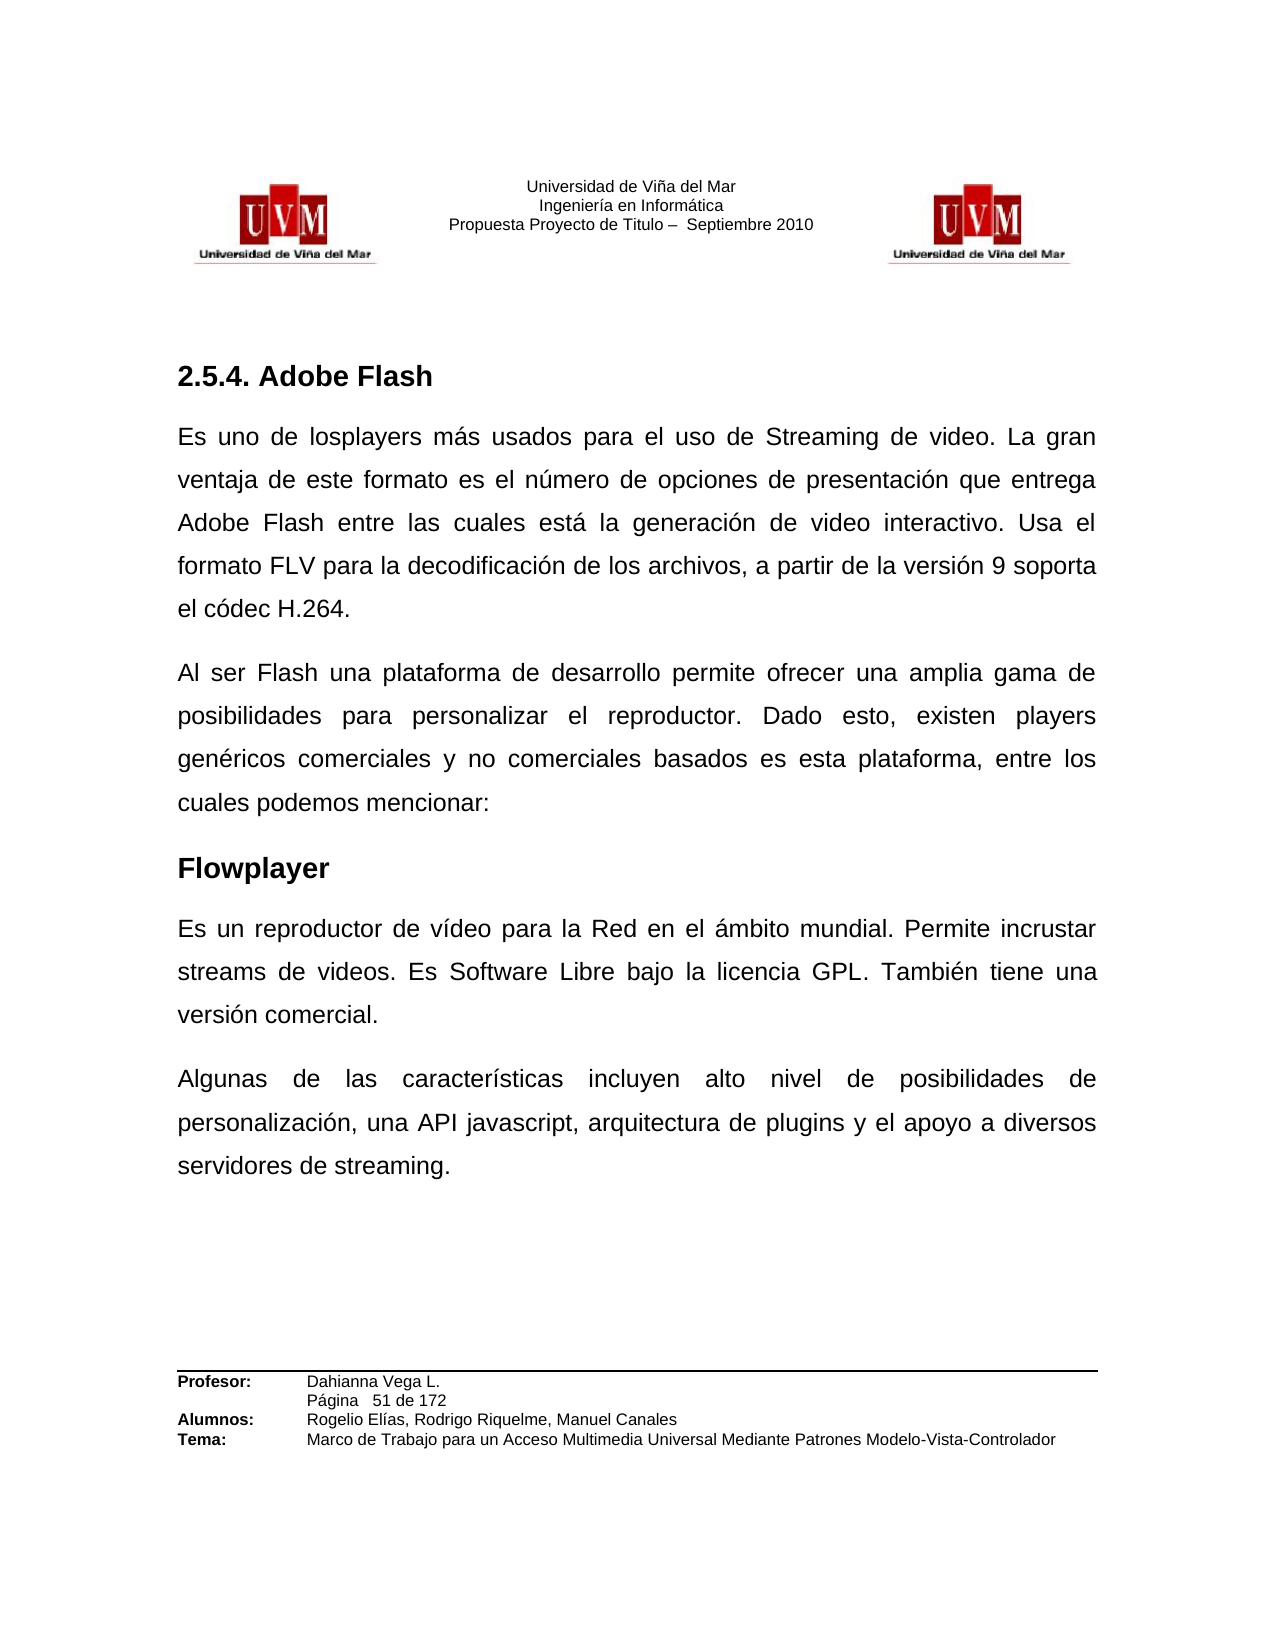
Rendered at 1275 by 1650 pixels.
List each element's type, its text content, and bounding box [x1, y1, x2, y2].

picture [177, 176, 390, 267]
picture [871, 176, 1084, 267]
subtitle Flowplayer [177, 851, 1098, 885]
text Al ser Flash una plataforma de desarrollo permite ofrecer una amplia gama de posibilidades para personalizar el reproductor. Dado esto, existen players genéricos comerciales y no comerciales basados es esta plataforma, entre los cuales podemos mencionar: [177, 658, 1098, 816]
text Es uno de losplayers más usados para el uso de Streaming de video. La gran ventaja de este formato es el número de opciones de presentación que entrega Adobe Flash entre las cuales está la generación de video interactivo. Usa el formato FLV para la decodificación de los archivos, a partir de la versión 9 soporta el códec H.264. [177, 422, 1098, 623]
subtitle 2.5.4. Adobe Flash [177, 359, 1098, 392]
text Es un reproductor de vídeo para la Red en el ámbito mundial. Permite incrustar streams de videos. Es Software Libre bajo la licencia GPL. También tiene una versión comercial. [177, 914, 1098, 1029]
text Algunas de las características incluyen alto nivel de posibilidades de personalización, una API javascript, arquitectura de plugins y el apoyo a diversos servidores de streaming. [177, 1064, 1098, 1179]
